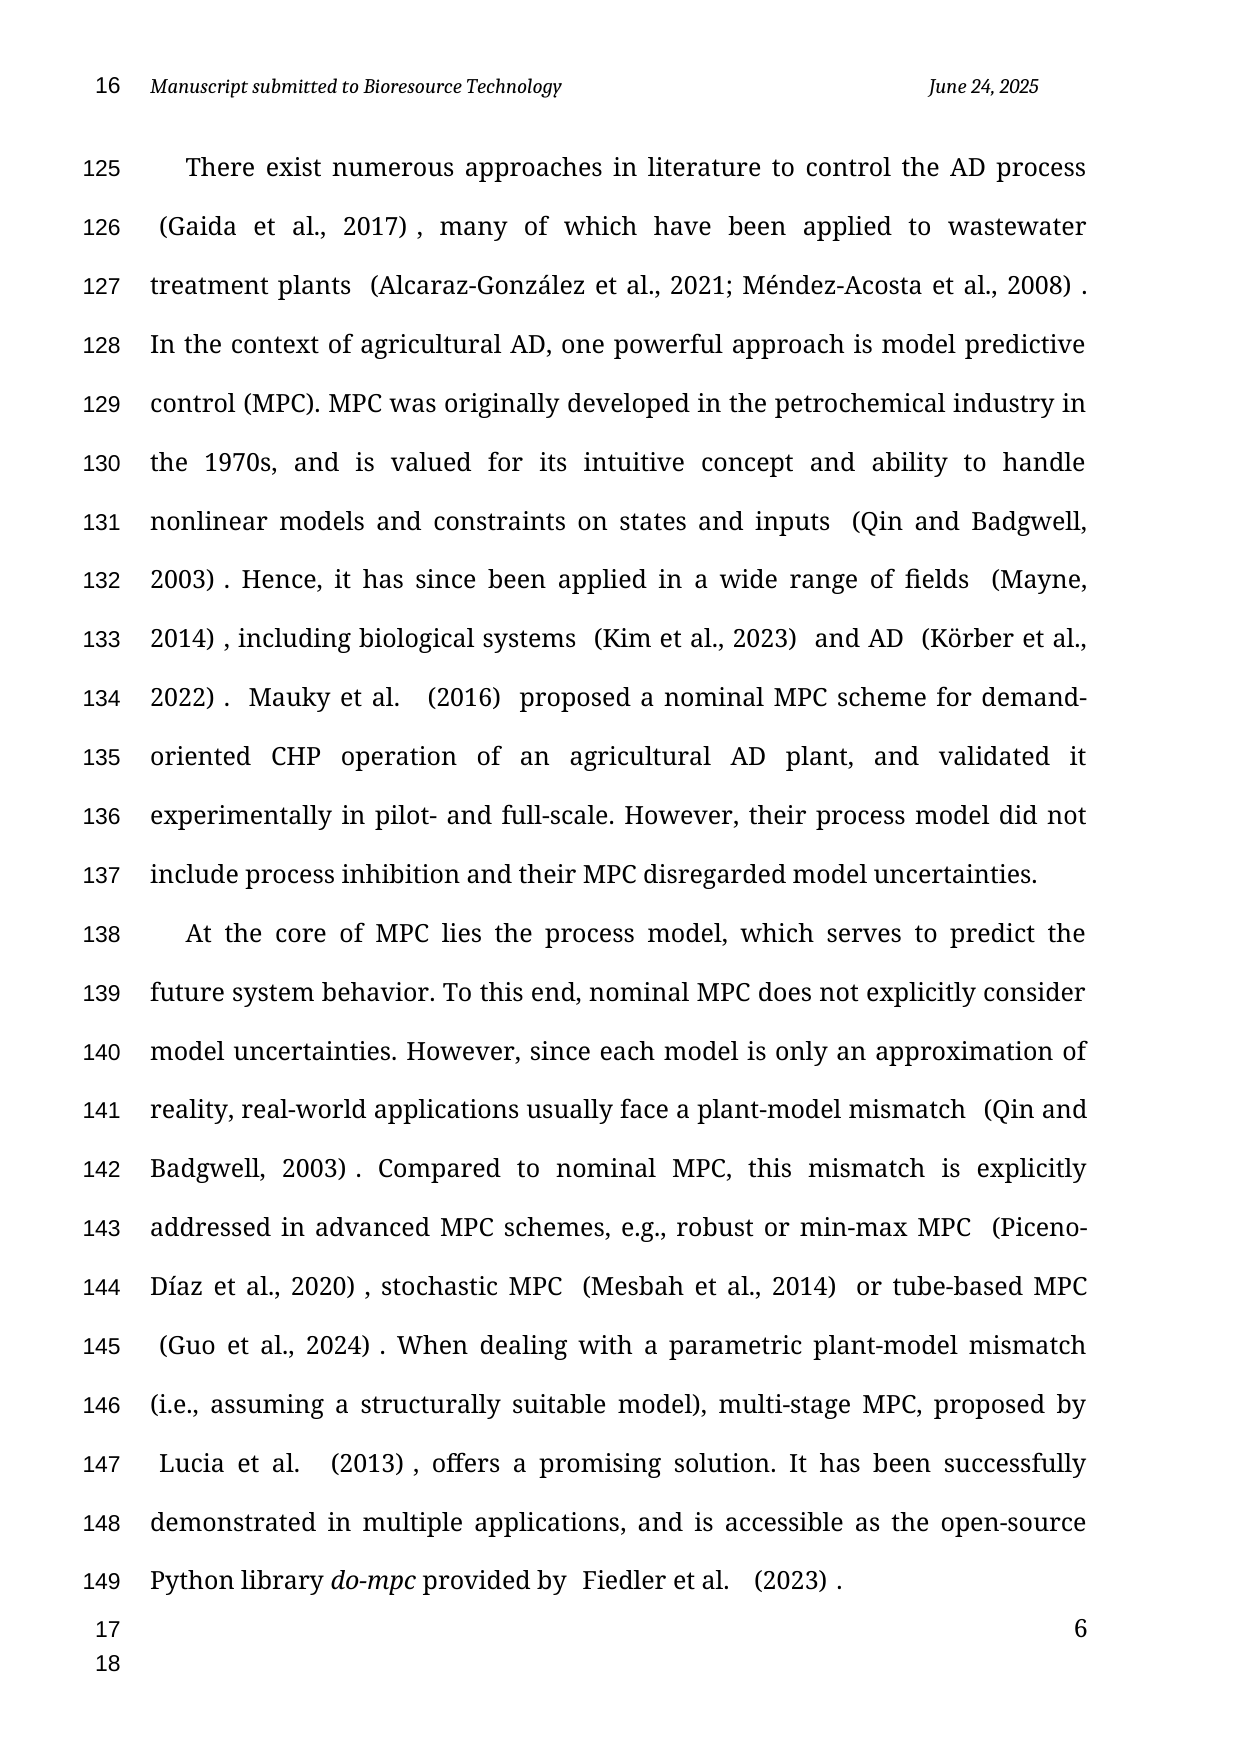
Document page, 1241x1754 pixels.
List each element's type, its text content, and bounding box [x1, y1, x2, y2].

text At the core of MPC lies the process model, which serves to predict the future system behavior. To this end, nominal MPC does not explicitly consider model uncertainties. However, since each model is only an approximation of reality, real-world applications usually face a plant-model mismatch . Compared to nominal MPC, this mismatch is explicitly addressed in advanced MPC schemes, e.g., robust or min-max MPC , stochastic MPC or tube-based MPC . When dealing with a parametric plant-model mismatch (i.e., assuming a structurally suitable model), multi-stage MPC, proposed by , offers a promising solution. It has been successfully demonstrated in multiple applications, and is accessible as the open-source Python library do-mpc provided by . [150, 916, 1087, 1597]
text There exist numerous approaches in literature to control the AD process , many of which have been applied to wastewater treatment plants . In the context of agricultural AD, one powerful approach is model predictive control (MPC). MPC was originally developed in the petrochemical industry in the 1970s, and is valued for its intuitive concept and ability to handle nonlinear models and constraints on states and inputs . Hence, it has since been applied in a wide range of fields , including biological systems and AD . proposed a nominal MPC scheme for demand-oriented CHP operation of an agricultural AD plant, and validated it experimentally in pilot- and full-scale. However, their process model did not include process inhibition and their MPC disregarded model uncertainties. [150, 150, 1087, 890]
